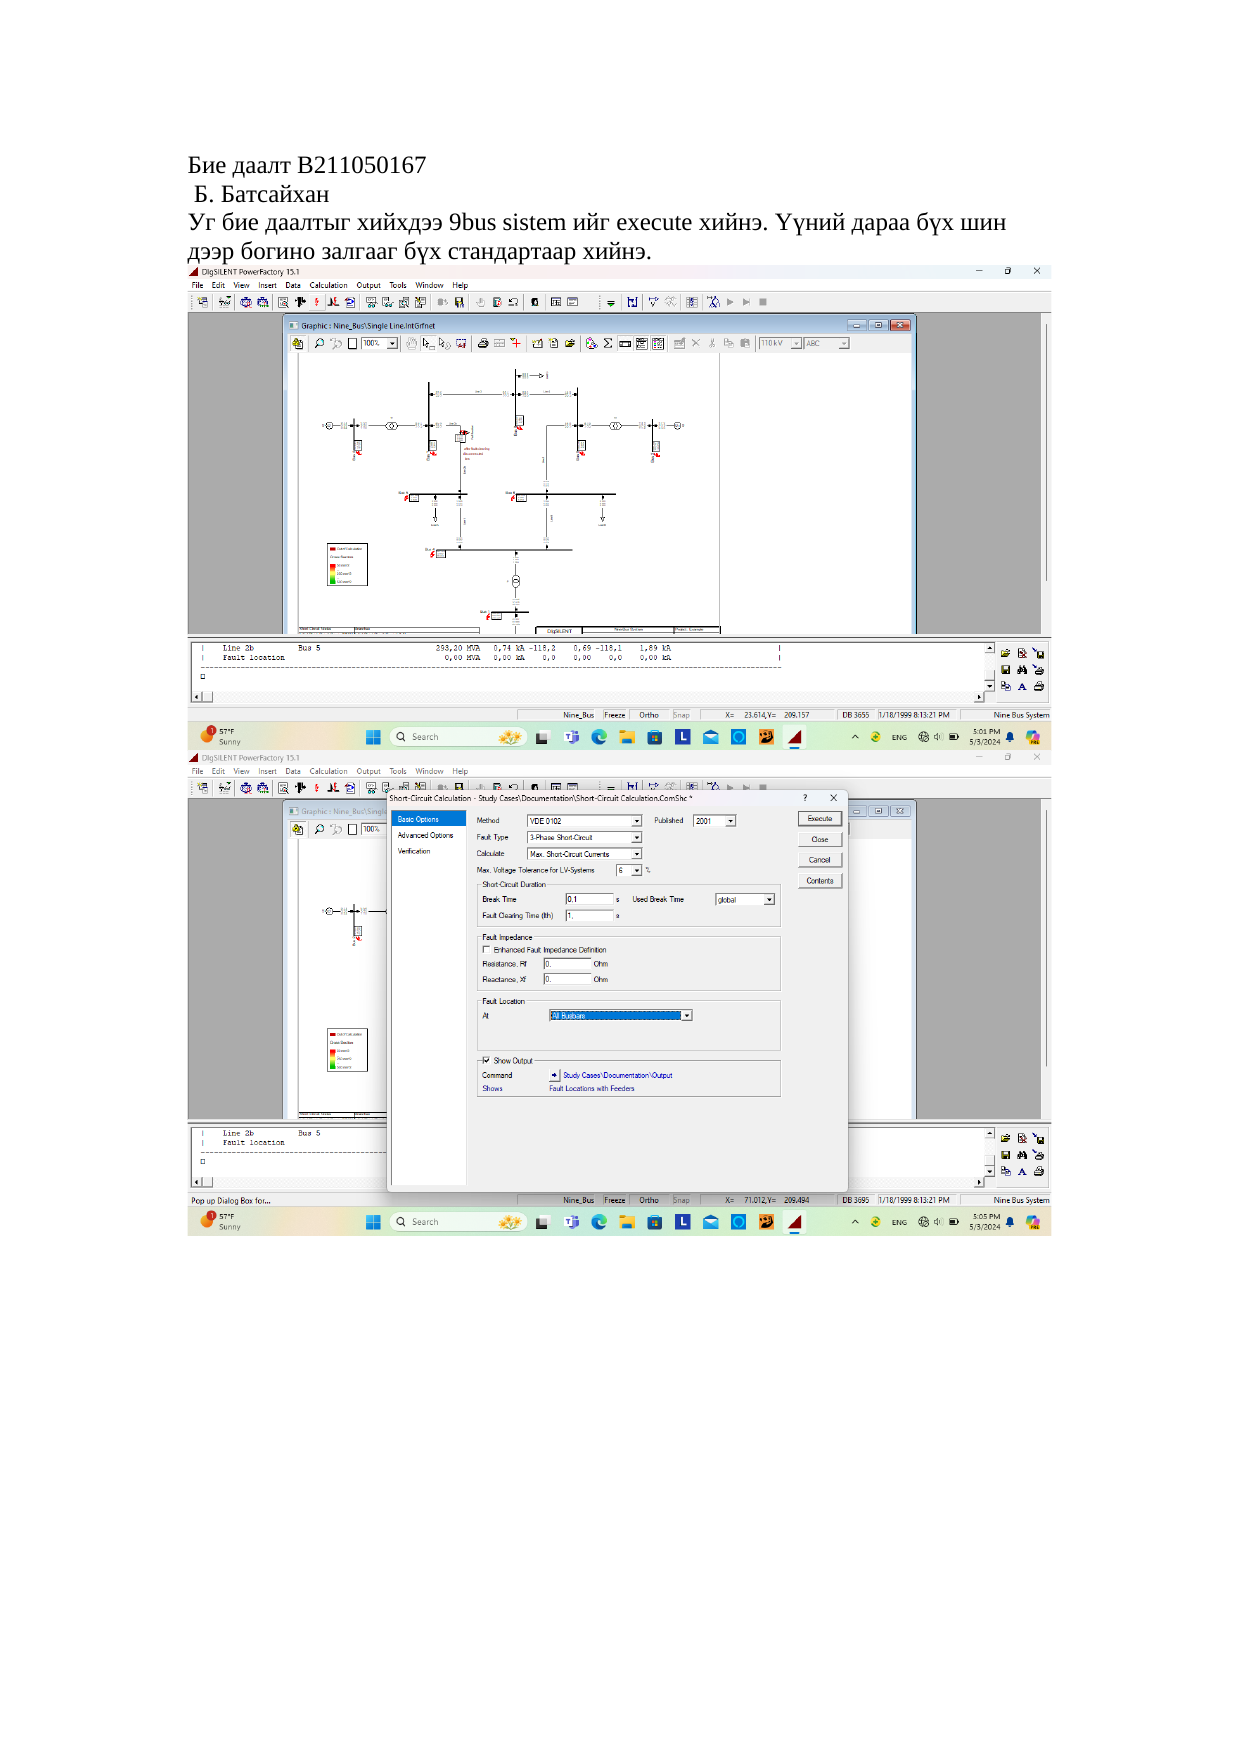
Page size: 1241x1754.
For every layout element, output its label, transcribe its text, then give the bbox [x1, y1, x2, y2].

picture [187, 265, 1052, 1236]
text Бие даалт В211050167 [187, 150, 1053, 179]
text Б. Батсайхан [187, 179, 1053, 207]
text Уг бие даалтыг хийхдээ 9bus sistem ийг execute хийнэ. Үүний дараа бүх шин дээр богино залгааг бүх стандартаар хийнэ. [187, 207, 1053, 265]
